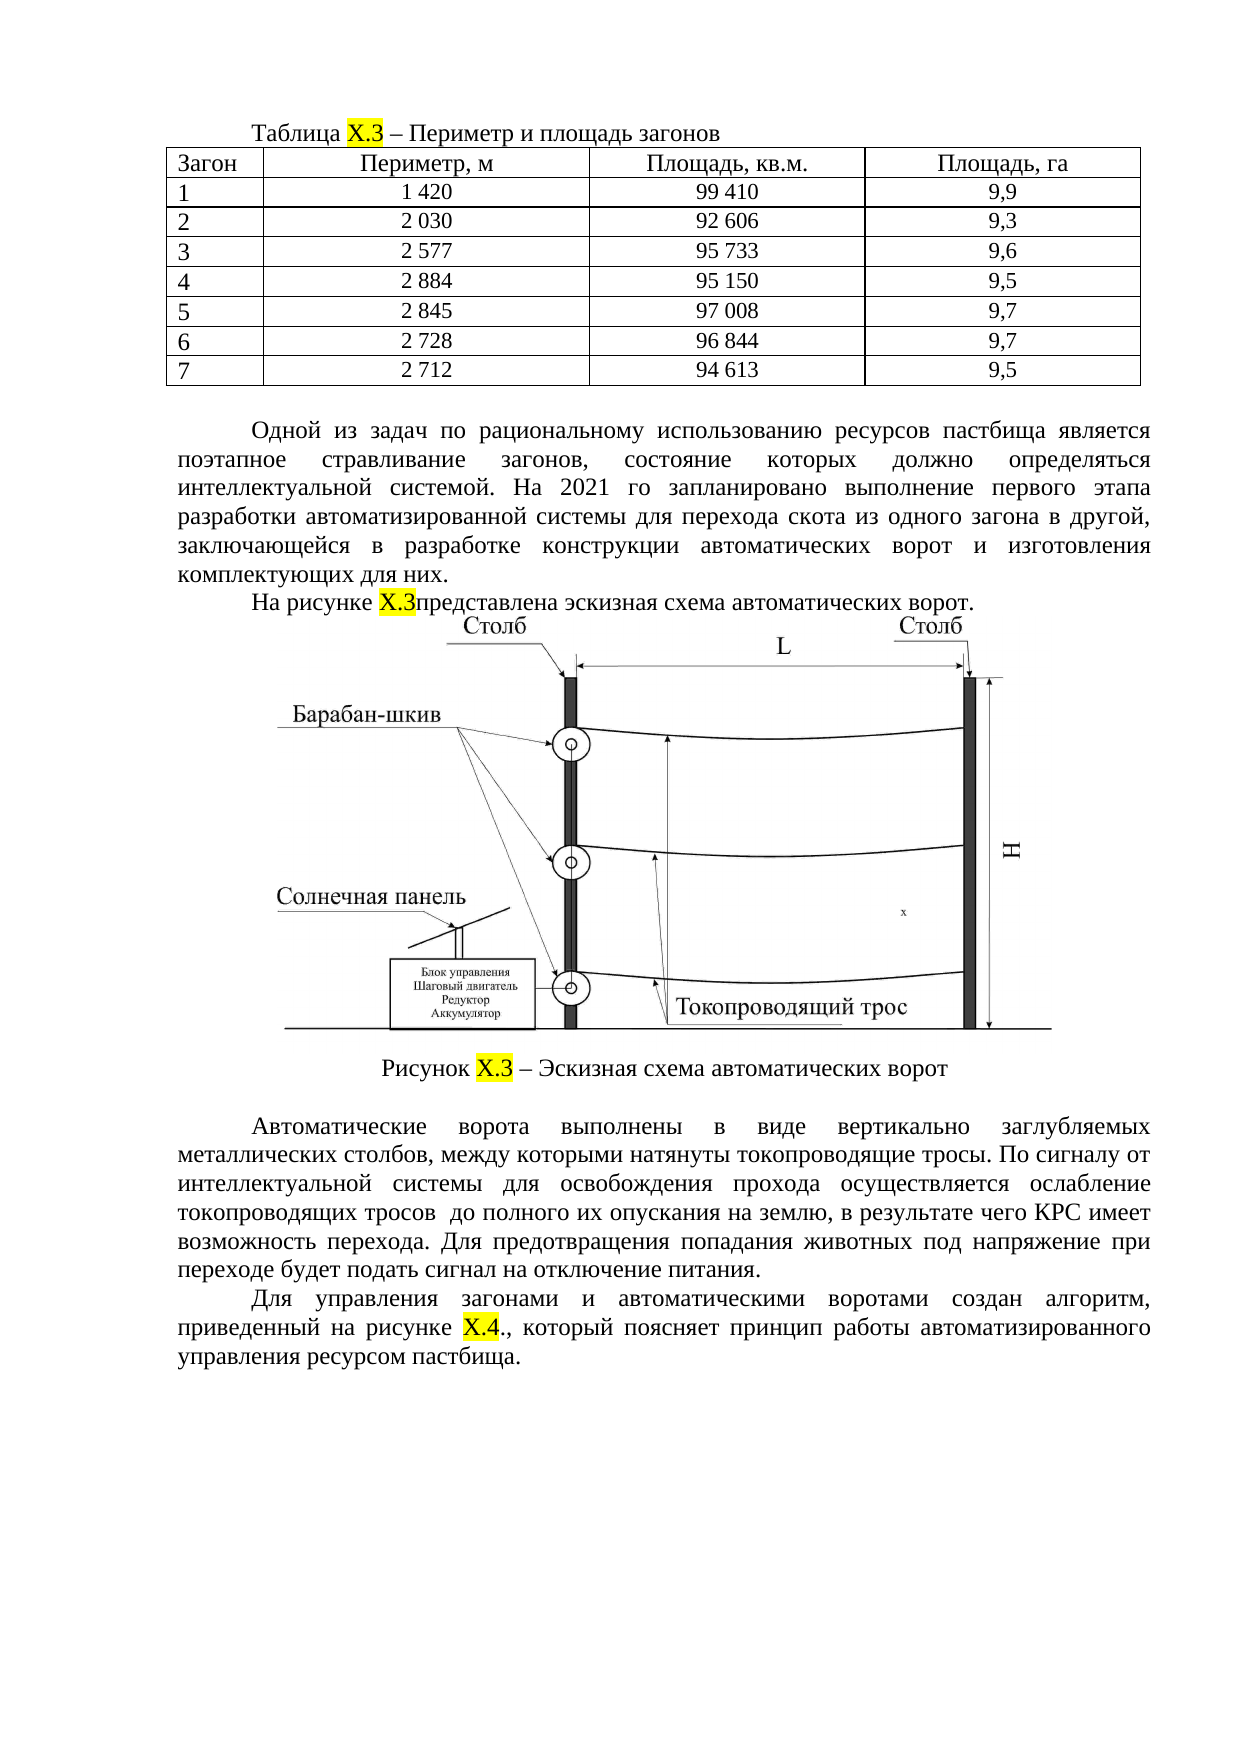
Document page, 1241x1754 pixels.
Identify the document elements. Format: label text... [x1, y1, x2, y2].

table_cell 95 733 [590, 237, 864, 266]
table_cell 92 606 [590, 208, 864, 236]
table_cell 7 [167, 356, 263, 385]
table_cell 9,9 [866, 178, 1140, 206]
table_cell 9,3 [866, 208, 1140, 236]
table_cell 4 [167, 267, 263, 296]
table_cell 9,6 [866, 237, 1140, 266]
table_cell 1 [167, 178, 263, 206]
table_cell 9,7 [866, 297, 1140, 326]
text Для управления загонами и автоматическими воротами создан алгоритм, приведенный на рисунке Х.4., который поясняет принцип работы автоматизированного управления ресурсом пастбища. [177, 1283, 1152, 1369]
table_header Загон [167, 148, 263, 177]
table_cell 2 845 [264, 297, 589, 326]
table_header Площадь, кв.м. [590, 148, 864, 177]
text Таблица Х.3 – Периметр и площадь загонов [383, 118, 1152, 147]
table_cell 99 410 [590, 178, 864, 206]
text Автоматические ворота выполнены в виде вертикально заглубляемых металлических столбов, между которыми натянуты токопроводящие тросы. По сигналу от интеллектуальной системы для освобождения прохода осуществляется ослабление токопроводящих тросов до полного их опускания на землю, в результате чего КРС имеет возможность перехода. Для предотвращения попадания животных под напряжение при переходе будет подать сигнал на отключение питания. [177, 1111, 1152, 1283]
table_cell 2 030 [264, 208, 589, 236]
table_cell 2 884 [264, 267, 589, 296]
picture [277, 616, 1052, 1054]
table_cell 1 420 [264, 178, 589, 206]
text Таблица Х.3 – Периметр и площадь загонов [177, 118, 347, 147]
table_cell 9,5 [866, 267, 1140, 296]
table_cell 9,5 [866, 356, 1140, 385]
table_cell 6 [167, 327, 263, 355]
text Одной из задач по рациональному использованию ресурсов пастбища является поэтапное стравливание загонов, состояние которых должно определяться интеллектуальной системой. На 2021 го запланировано выполнение первого этапа разработки автоматизированной системы для перехода скота из одного загона в другой, заключающейся в разработке конструкции автоматических ворот и изготовления комплектующих для них. [177, 415, 1152, 587]
text Рисунок Х.3 – Эскизная схема автоматических ворот [177, 1053, 476, 1082]
table_cell 2 [167, 208, 263, 236]
table_cell 9,7 [866, 327, 1140, 355]
table_cell 5 [167, 297, 263, 326]
table_cell 97 008 [590, 297, 864, 326]
table_cell 2 728 [264, 327, 589, 355]
table_cell 2 712 [264, 356, 589, 385]
table_cell 94 613 [590, 356, 864, 385]
text На рисунке Х.3представлена эскизная схема автоматических ворот. [177, 587, 1152, 616]
table_cell 95 150 [590, 267, 864, 296]
table_cell 3 [167, 237, 263, 266]
table_cell 96 844 [590, 327, 864, 355]
text Рисунок Х.3 – Эскизная схема автоматических ворот [513, 1053, 1152, 1082]
table_header Периметр, м [264, 148, 589, 177]
table_cell 2 577 [264, 237, 589, 266]
table_header Площадь, га [866, 148, 1140, 177]
